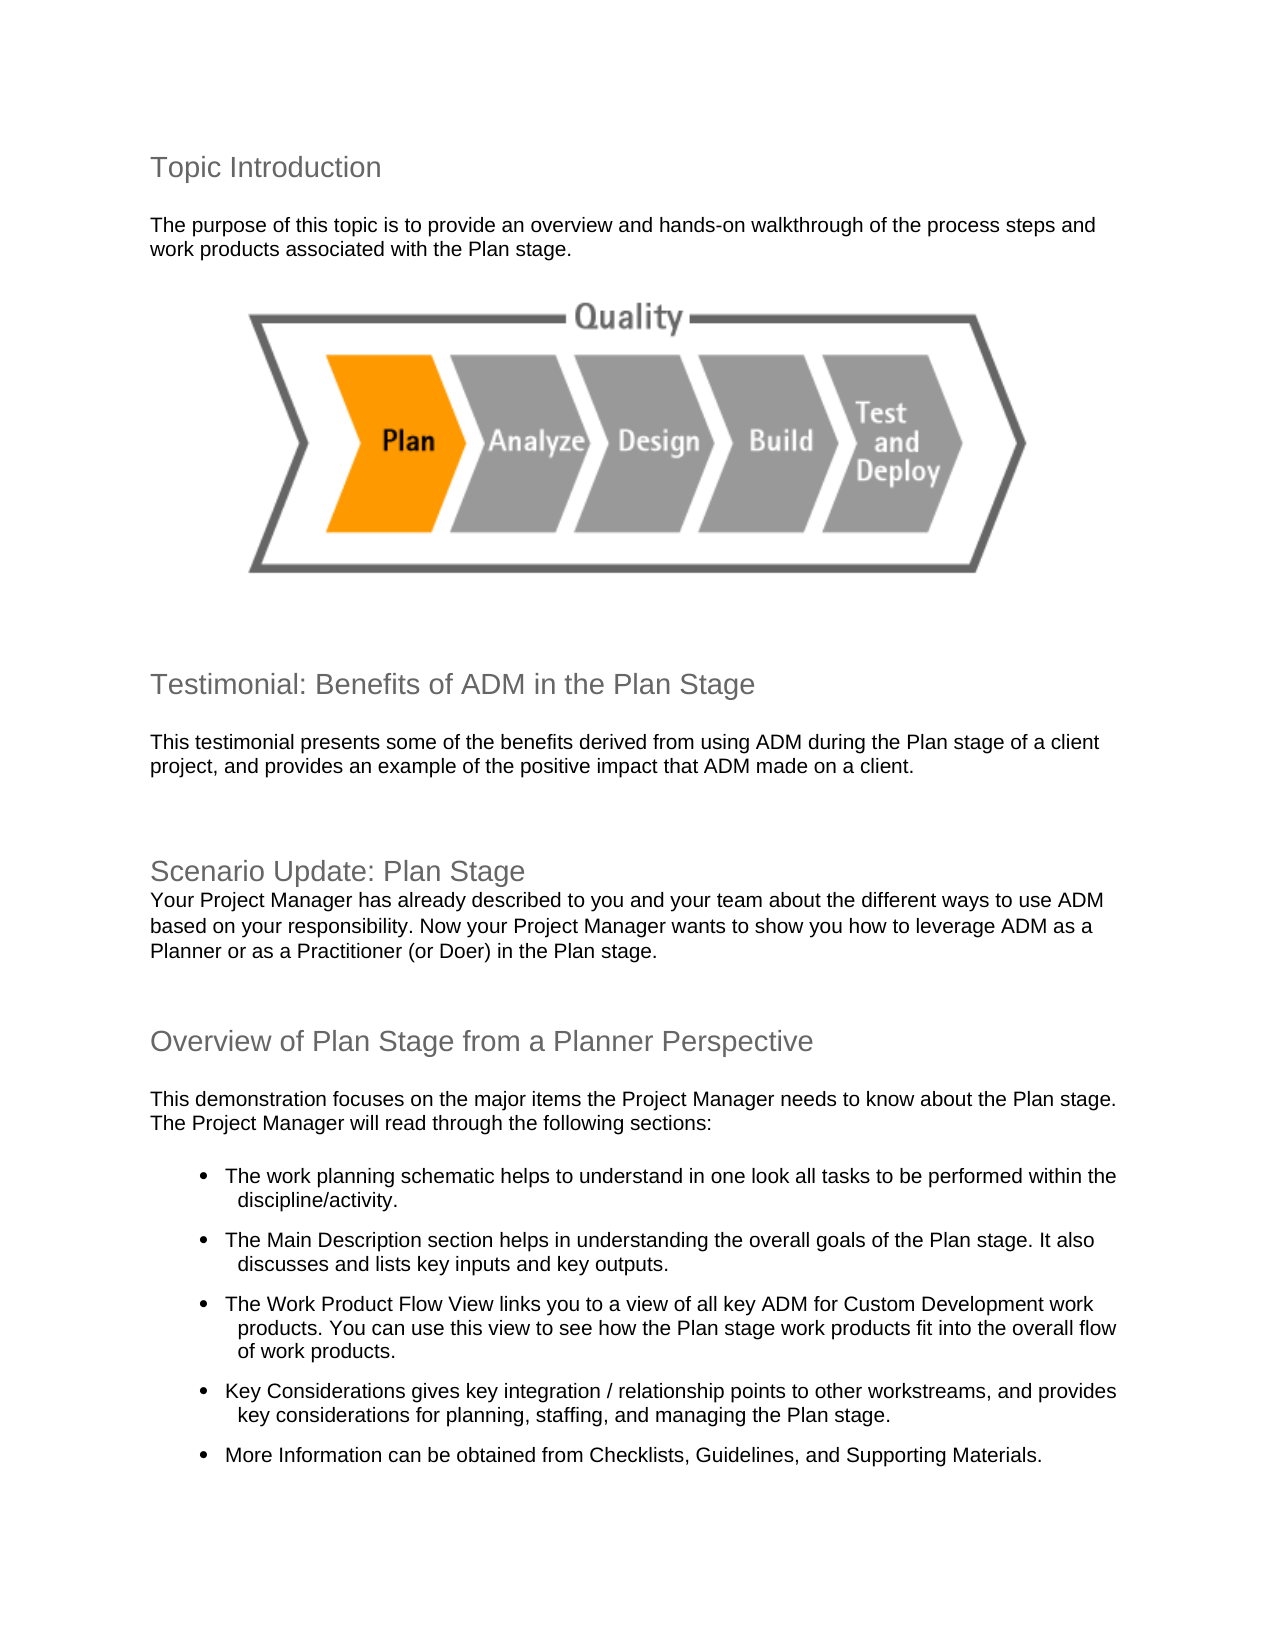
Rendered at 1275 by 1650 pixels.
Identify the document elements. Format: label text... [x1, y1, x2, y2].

text This testimonial presents some of the benefits derived from using ADM during the Plan stage of a client project, and provides an example of the positive impact that ADM made on a client. [150, 730, 1125, 778]
text Topic Introduction [150, 150, 1125, 183]
list Key Considerations gives key integration / relationship points to other workstreams, and provides key considerations for planning, staffing, and managing the Plan stage. [200, 1379, 1125, 1427]
text Overview of Plan Stage from a Planner Perspective [150, 1024, 1125, 1058]
text The purpose of this topic is to provide an overview and hands-on walkthrough of the process steps and work products associated with the Plan stage. [150, 213, 1125, 261]
list The Main Description section helps in understanding the overall goals of the Plan stage. It also discusses and lists key inputs and key outputs. [200, 1228, 1125, 1276]
text Testimonial: Benefits of ADM in the Plan Stage [150, 667, 1125, 701]
list More Information can be obtained from Checklists, Guidelines, and Supporting Materials. [200, 1443, 1125, 1467]
list The work planning schematic helps to understand in one look all tasks to be performed within the discipline/activity. [200, 1164, 1125, 1212]
text Your Project Manager has already described to you and your team about the different ways to use ADM based on your responsibility. Now your Project Manager wants to show you how to leverage ADM as a Planner or as a Practitioner (or Doer) in the Plan stage. [150, 888, 1125, 963]
list The Work Product Flow View links you to a view of all key ADM for Custom Development work products. You can use this view to see how the Plan stage work products fit into the overall flow of work products. [200, 1291, 1125, 1363]
picture [236, 289, 1039, 592]
text This demonstration focuses on the major items the Project Manager needs to know about the Plan stage. The Project Manager will read through the following sections: [150, 1087, 1125, 1135]
text Scenario Update: Plan Stage [150, 854, 1125, 888]
